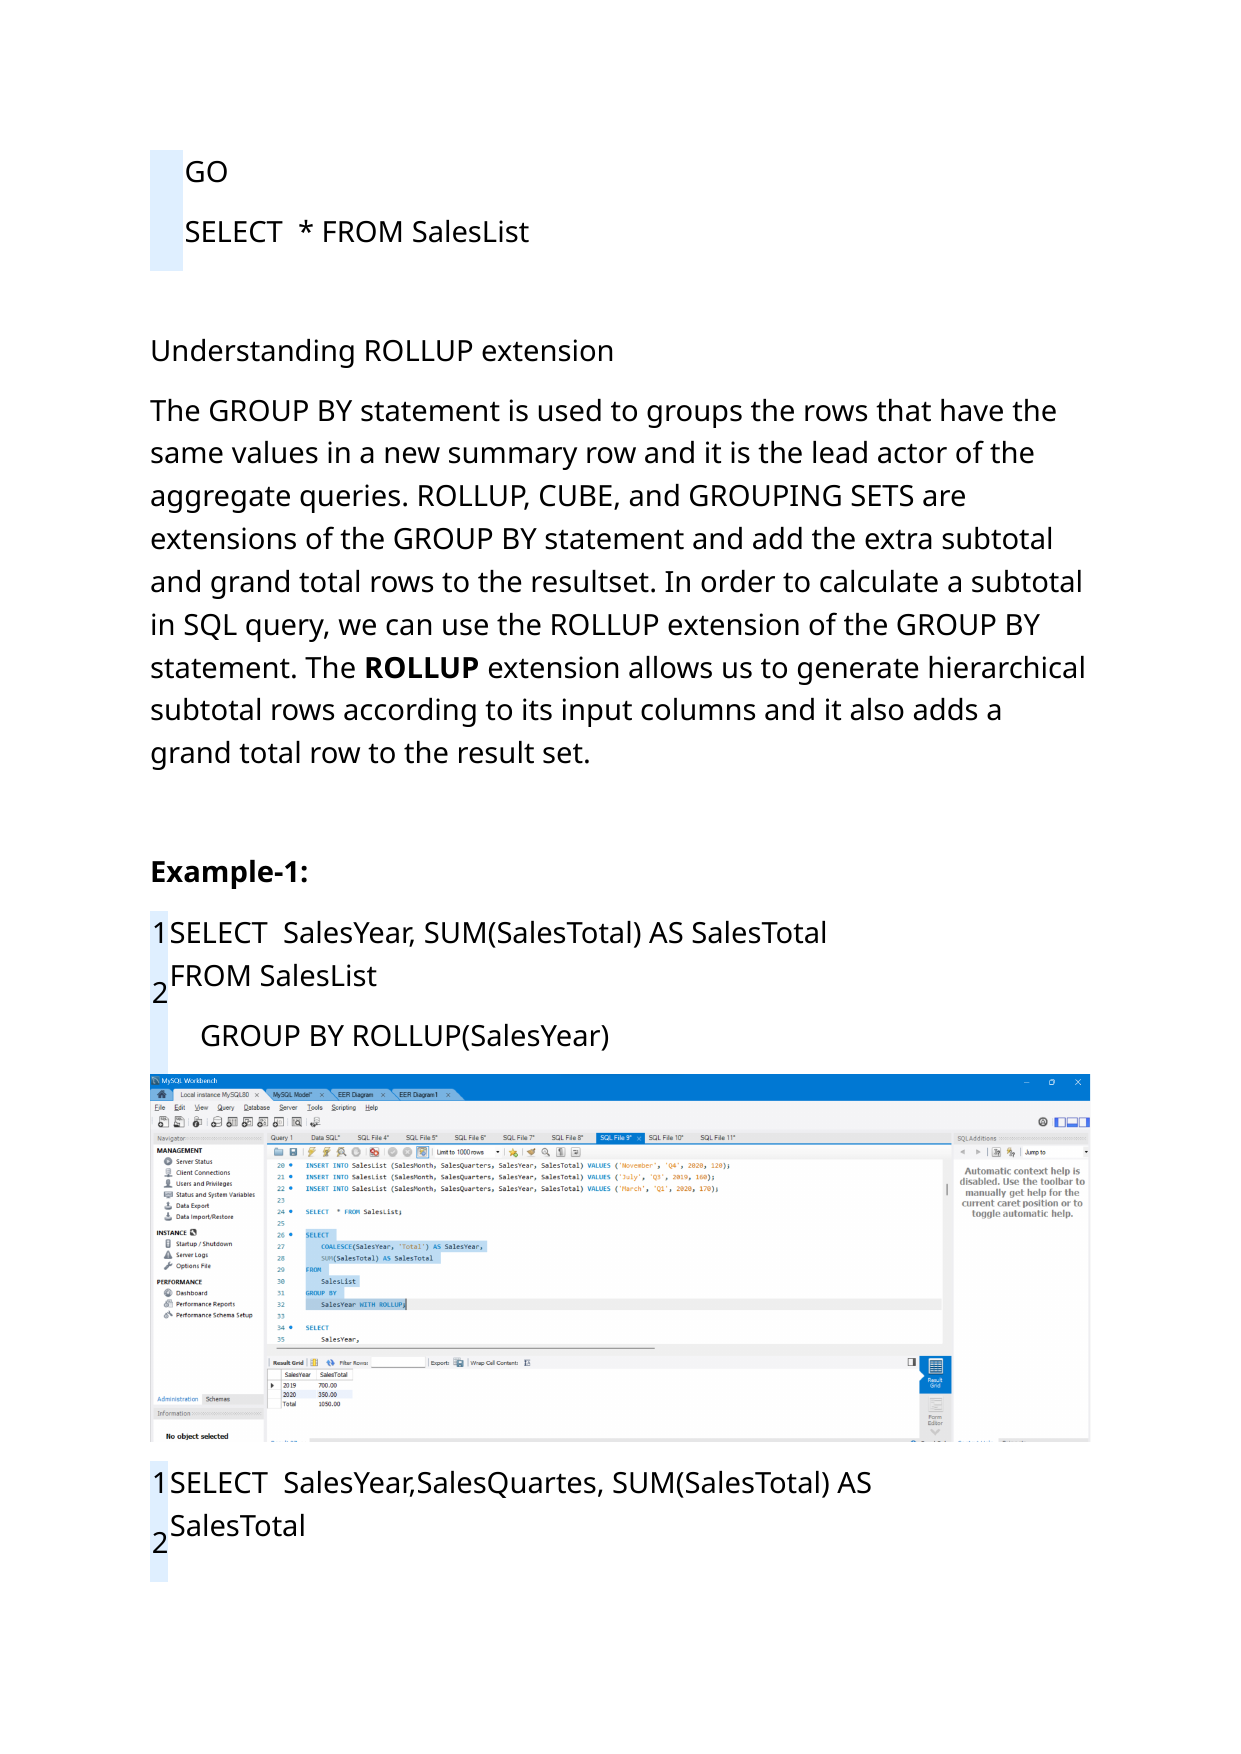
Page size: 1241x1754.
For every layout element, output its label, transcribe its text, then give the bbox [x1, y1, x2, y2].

text The GROUP BY statement is used to groups the rows that have the same values in a new summary row and it is the lead actor of the aggregate queries. ROLLUP, CUBE, and GROUPING SETS are extensions of the GROUP BY statement and add the extra subtotal and grand total rows to the resultset. In order to calculate a subtotal in SQL query, we can use the ROLLUP extension of the GROUP BY statement. The ROLLUP extension allows us to generate hierarchical subtotal rows according to its input columns and it also adds a grand total row to the result set. [150, 390, 1090, 772]
text Example-1: [150, 851, 1090, 891]
picture [150, 1074, 1091, 1442]
table_header 1 2 [150, 911, 168, 1074]
table_header SELECT SalesYear, SUM(SalesTotal) AS SalesTotal FROM SalesList GROUP BY ROLLUP(SalesYear) [168, 911, 918, 1074]
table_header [183, 150, 1090, 271]
text Understanding ROLLUP extension [150, 331, 1090, 370]
table_header 1 2 [150, 1461, 168, 1582]
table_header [168, 1461, 894, 1582]
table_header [150, 150, 183, 271]
